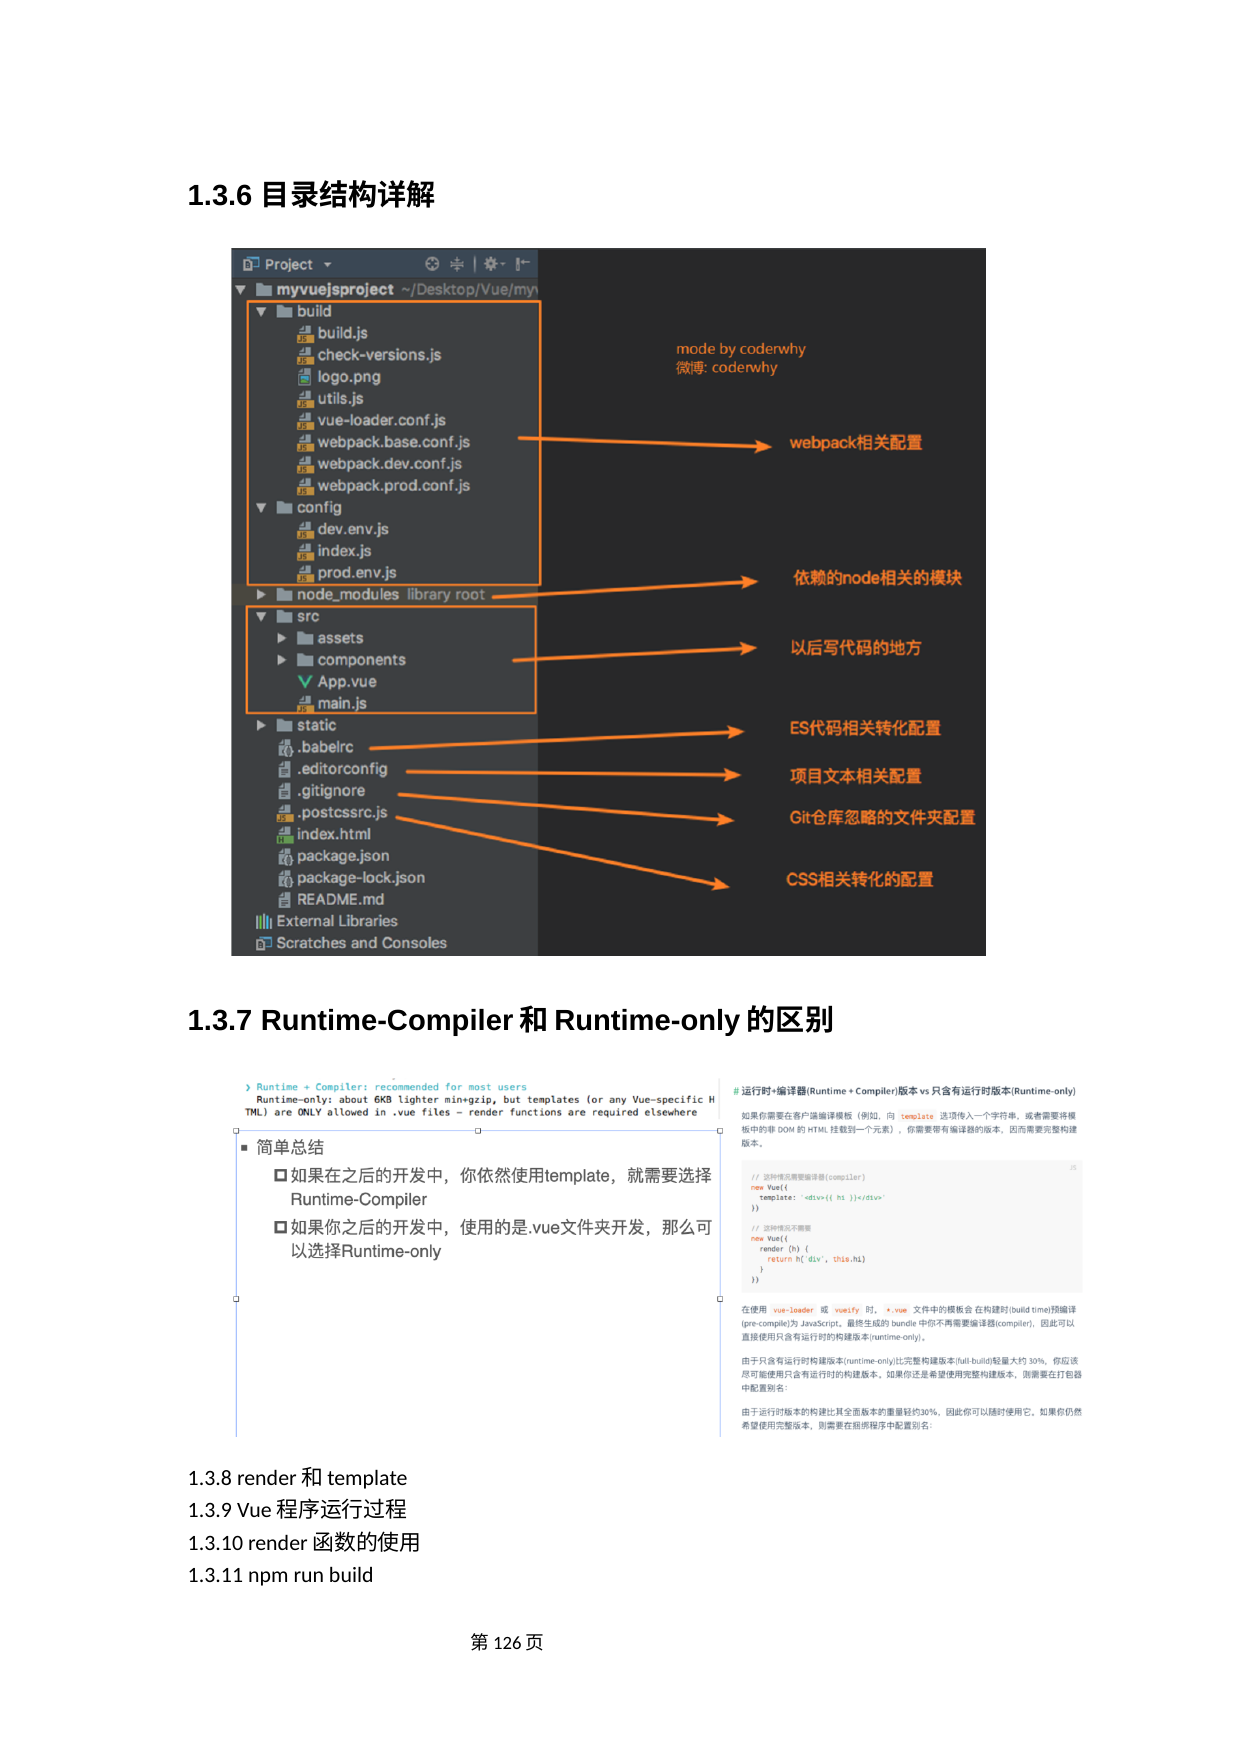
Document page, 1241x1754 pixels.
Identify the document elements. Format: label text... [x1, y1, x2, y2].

list render函数的使用 [187, 1526, 1053, 1558]
picture [231, 246, 986, 958]
subtitle 目录结构详解 [187, 162, 1053, 227]
list Vue程序运行过程 [187, 1493, 1053, 1526]
list render和template [187, 1461, 1053, 1493]
subtitle Runtime-Compiler和Runtime-only的区别 [187, 986, 1053, 1051]
list npm run build [187, 1558, 1053, 1591]
picture [231, 1070, 1096, 1437]
